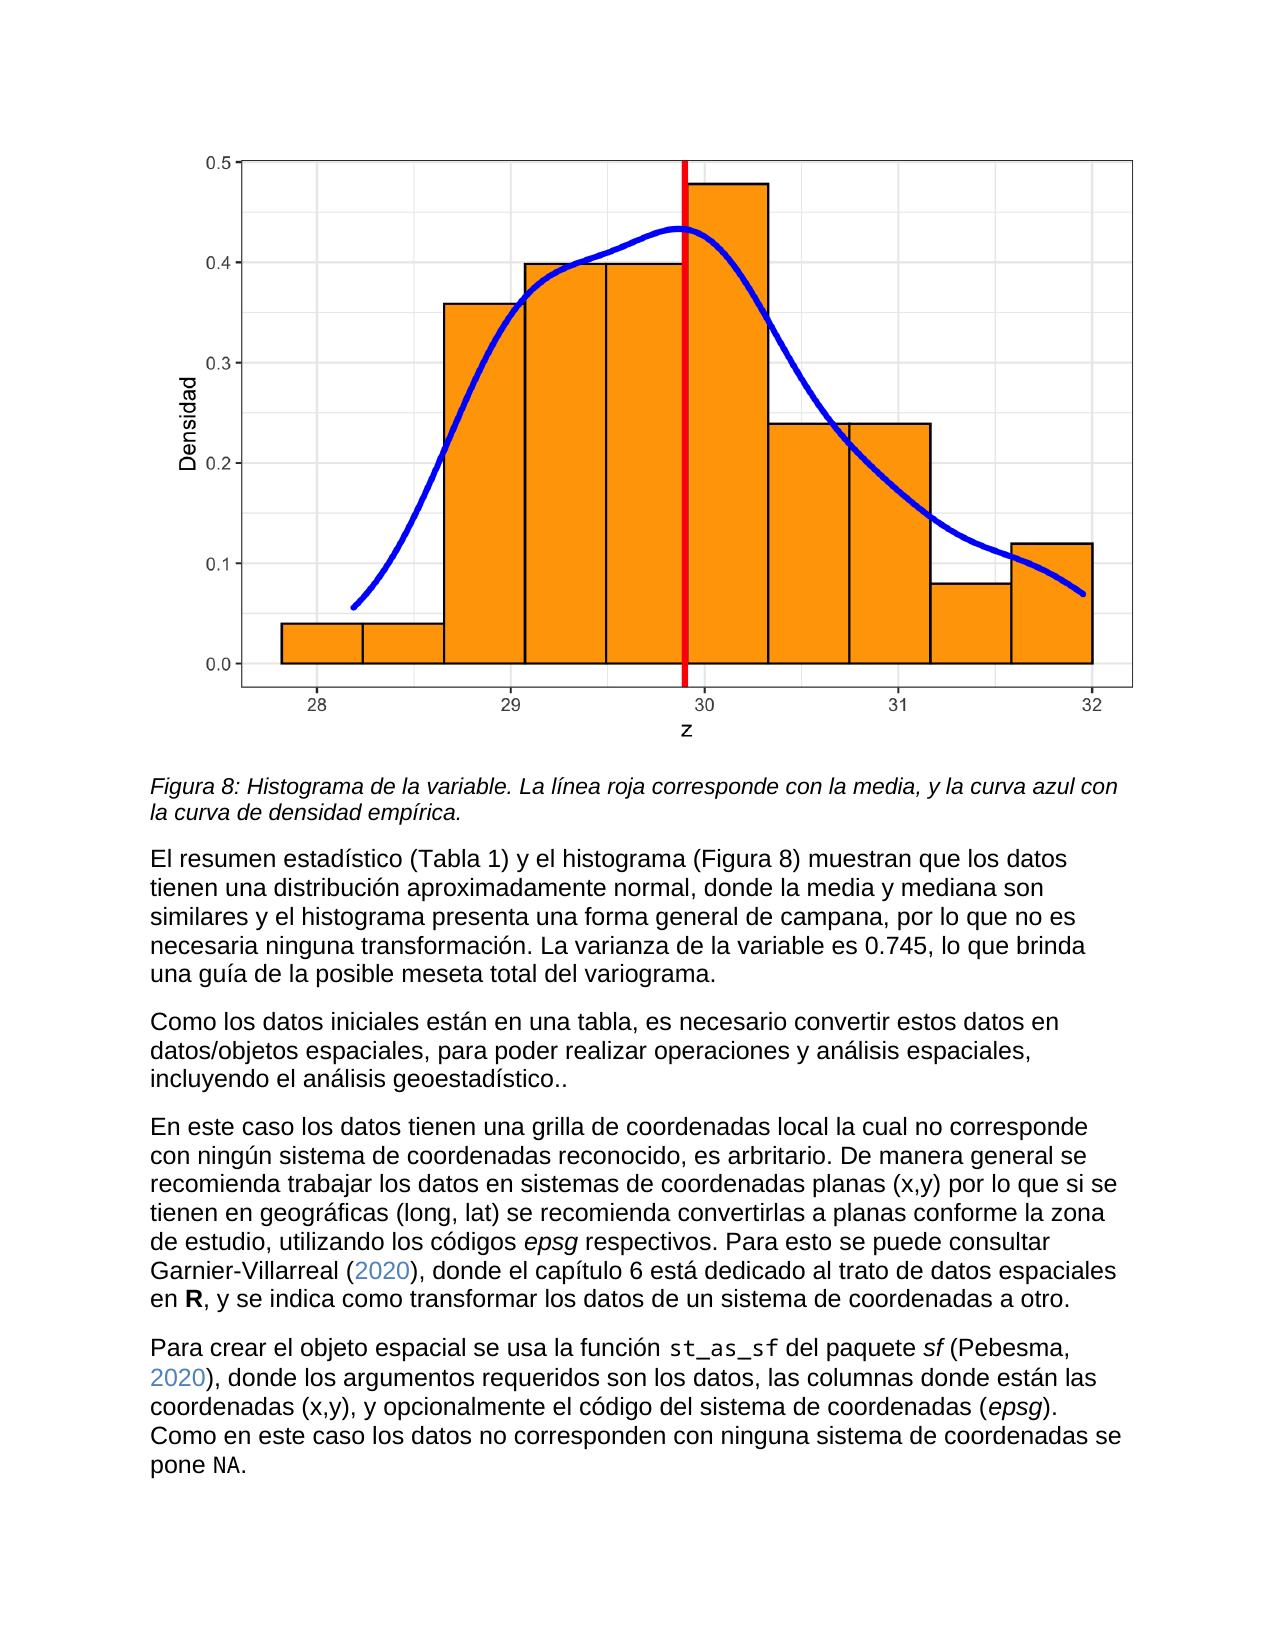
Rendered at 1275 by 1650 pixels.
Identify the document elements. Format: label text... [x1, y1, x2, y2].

text El resumen estadístico (Tabla 1) y el histograma (Figura 8) muestran que los datos tienen una distribución aproximadamente normal, donde la media y mediana son similares y el histograma presenta una forma general de campana, por lo que no es necesaria ninguna transformación. La varianza de la variable es 0.745, lo que brinda una guía de la posible meseta total del variograma. [150, 844, 1125, 988]
text Figura 8: Histograma de la variable. La línea roja corresponde con la media, y la curva azul con la curva de densidad empírica. [150, 773, 1125, 826]
picture [168, 150, 1144, 752]
text Como los datos iniciales están en una tabla, es necesario convertir estos datos en datos/objetos espaciales, para poder realizar operaciones y análisis espaciales, incluyendo el análisis geoestadístico.. [150, 1007, 1125, 1093]
text En este caso los datos tienen una grilla de coordenadas local la cual no corresponde con ningún sistema de coordenadas reconocido, es arbritario. De manera general se recomienda trabajar los datos en sistemas de coordenadas planas (x,y) por lo que si se tienen en geográficas (long, lat) se recomienda convertirlas a planas conforme la zona de estudio, utilizando los códigos epsg respectivos. Para esto se puede consultar Garnier-Villarreal (2020), donde el capítulo 6 está dedicado al trato de datos espaciales en R, y se indica como transformar los datos de un sistema de coordenadas a otro. [150, 1112, 1125, 1313]
text Para crear el objeto espacial se usa la función st_as_sf del paquete sf (Pebesma, 2020), donde los argumentos requeridos son los datos, las columnas donde están las coordenadas (x,y), y opcionalmente el código del sistema de coordenadas (epsg). Como en este caso los datos no corresponden con ninguna sistema de coordenadas se pone NA. [150, 1332, 1125, 1481]
